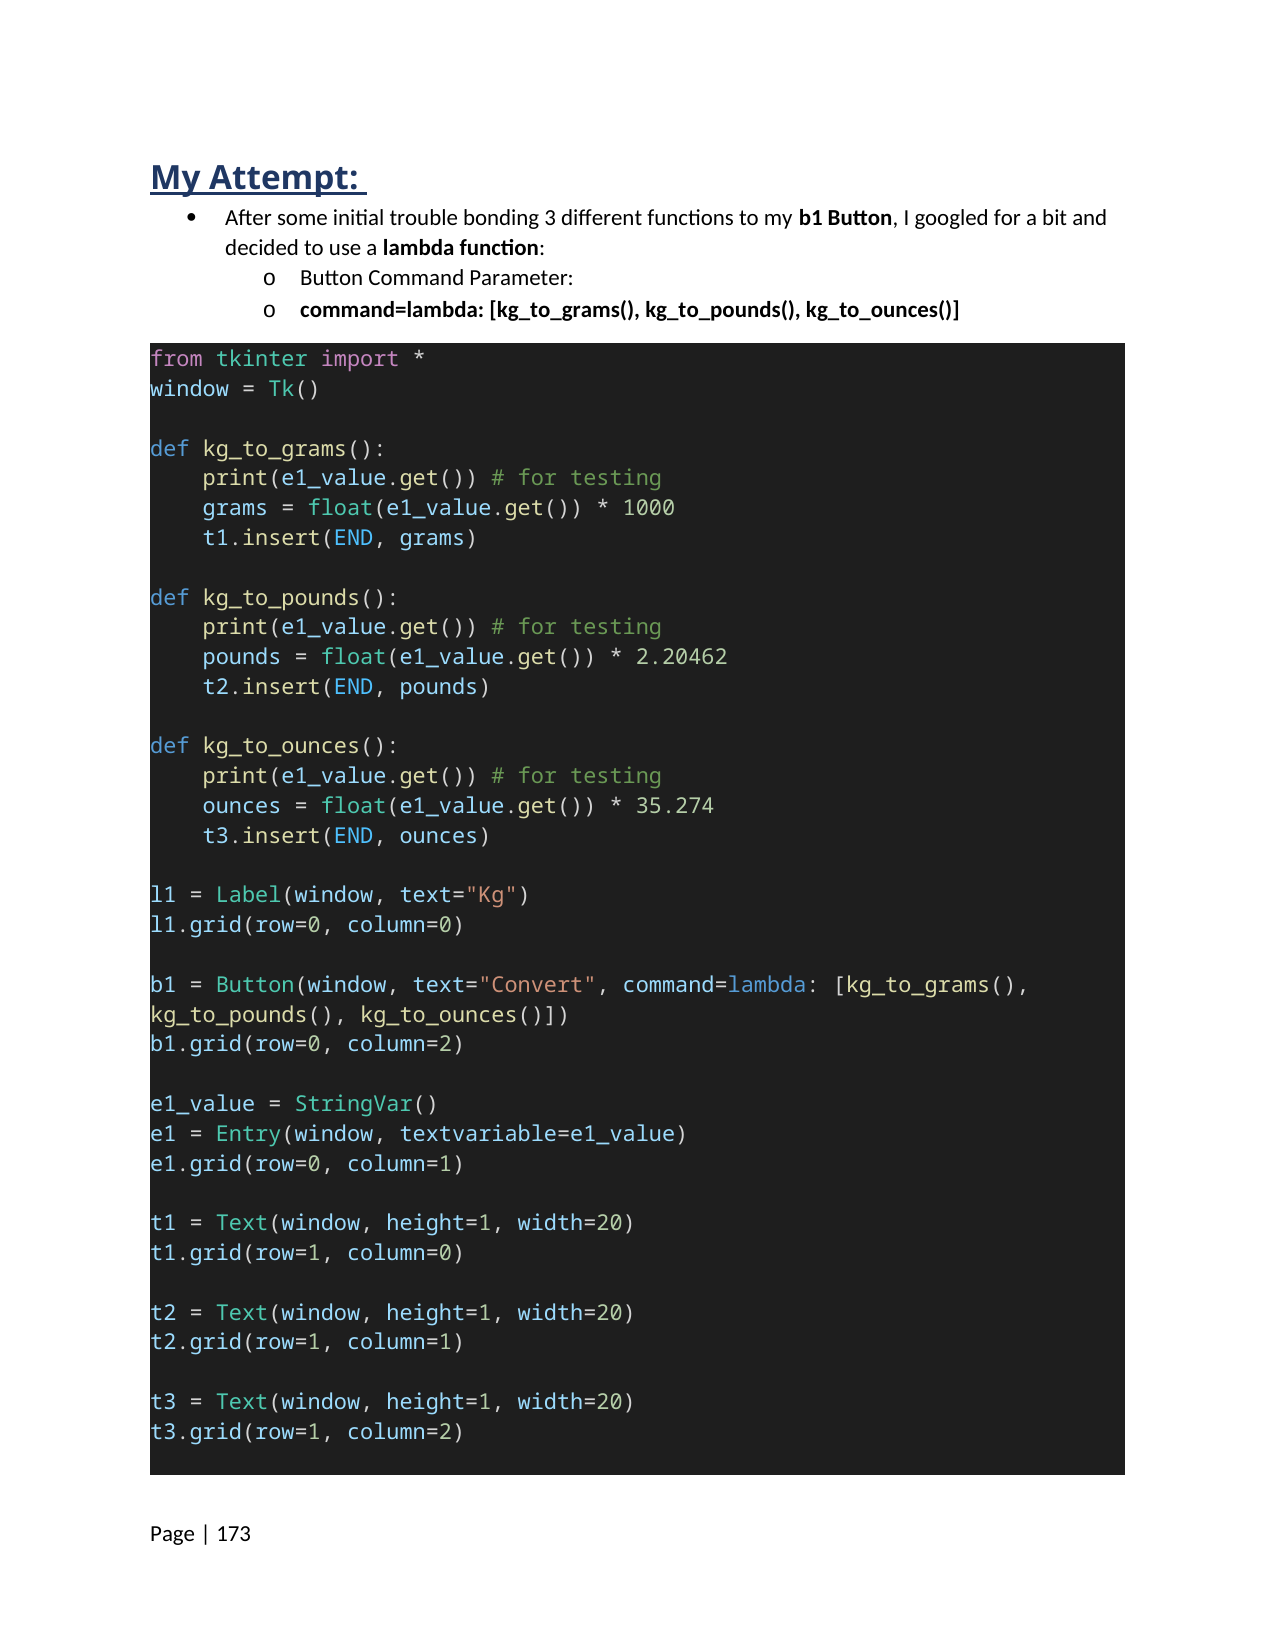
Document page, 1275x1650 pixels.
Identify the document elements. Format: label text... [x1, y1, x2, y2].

text ounces = float(e1_value.get()) * 35.274 [150, 790, 1125, 820]
text b1 = Button(window, text="Convert", command=lambda: [kg_to_grams(), kg_to_pounds(), kg_to_ounces()]) [150, 969, 1125, 1028]
text def kg_to_ounces(): [150, 730, 1125, 760]
text t2 = Text(window, height=1, width=20) [150, 1296, 1125, 1326]
text def kg_to_pounds(): [150, 581, 1125, 611]
text grams = float(e1_value.get()) * 1000 [150, 492, 1125, 522]
text print(e1_value.get()) # for testing [150, 611, 1125, 641]
text e1_value = StringVar() [150, 1088, 1125, 1118]
text e1.grid(row=0, column=1) [150, 1147, 1125, 1177]
text from tkinter import * [150, 343, 1125, 373]
list command=lambda: [kg_to_grams(), kg_to_pounds(), kg_to_ounces()] [262, 295, 1125, 324]
text t2.insert(END, pounds) [150, 671, 1125, 701]
text print(e1_value.get()) # for testing [150, 462, 1125, 492]
text l1.grid(row=0, column=0) [150, 909, 1125, 939]
text t3 = Text(window, height=1, width=20) [150, 1386, 1125, 1416]
text t1.insert(END, grams) [150, 522, 1125, 552]
text def kg_to_grams(): [150, 432, 1125, 462]
text e1 = Entry(window, textvariable=e1_value) [150, 1118, 1125, 1147]
list Button Command Parameter: [262, 263, 1125, 293]
text window = Tk() [150, 373, 1125, 403]
text t1 = Text(window, height=1, width=20) [150, 1207, 1125, 1237]
text t1.grid(row=1, column=0) [150, 1237, 1125, 1267]
text t3.insert(END, ounces) [150, 820, 1125, 849]
text pounds = float(e1_value.get()) * 2.20462 [150, 641, 1125, 671]
text t2.grid(row=1, column=1) [150, 1326, 1125, 1356]
text l1 = Label(window, text="Kg") [150, 879, 1125, 909]
text t3.grid(row=1, column=2) [150, 1416, 1125, 1445]
list After some initial trouble bonding 3 different functions to my b1 Button, I googled for a bit and decided to use a lambda function: [187, 203, 1125, 261]
subtitle My Attempt: [150, 154, 1125, 199]
text b1.grid(row=0, column=2) [150, 1028, 1125, 1058]
text print(e1_value.get()) # for testing [150, 760, 1125, 790]
